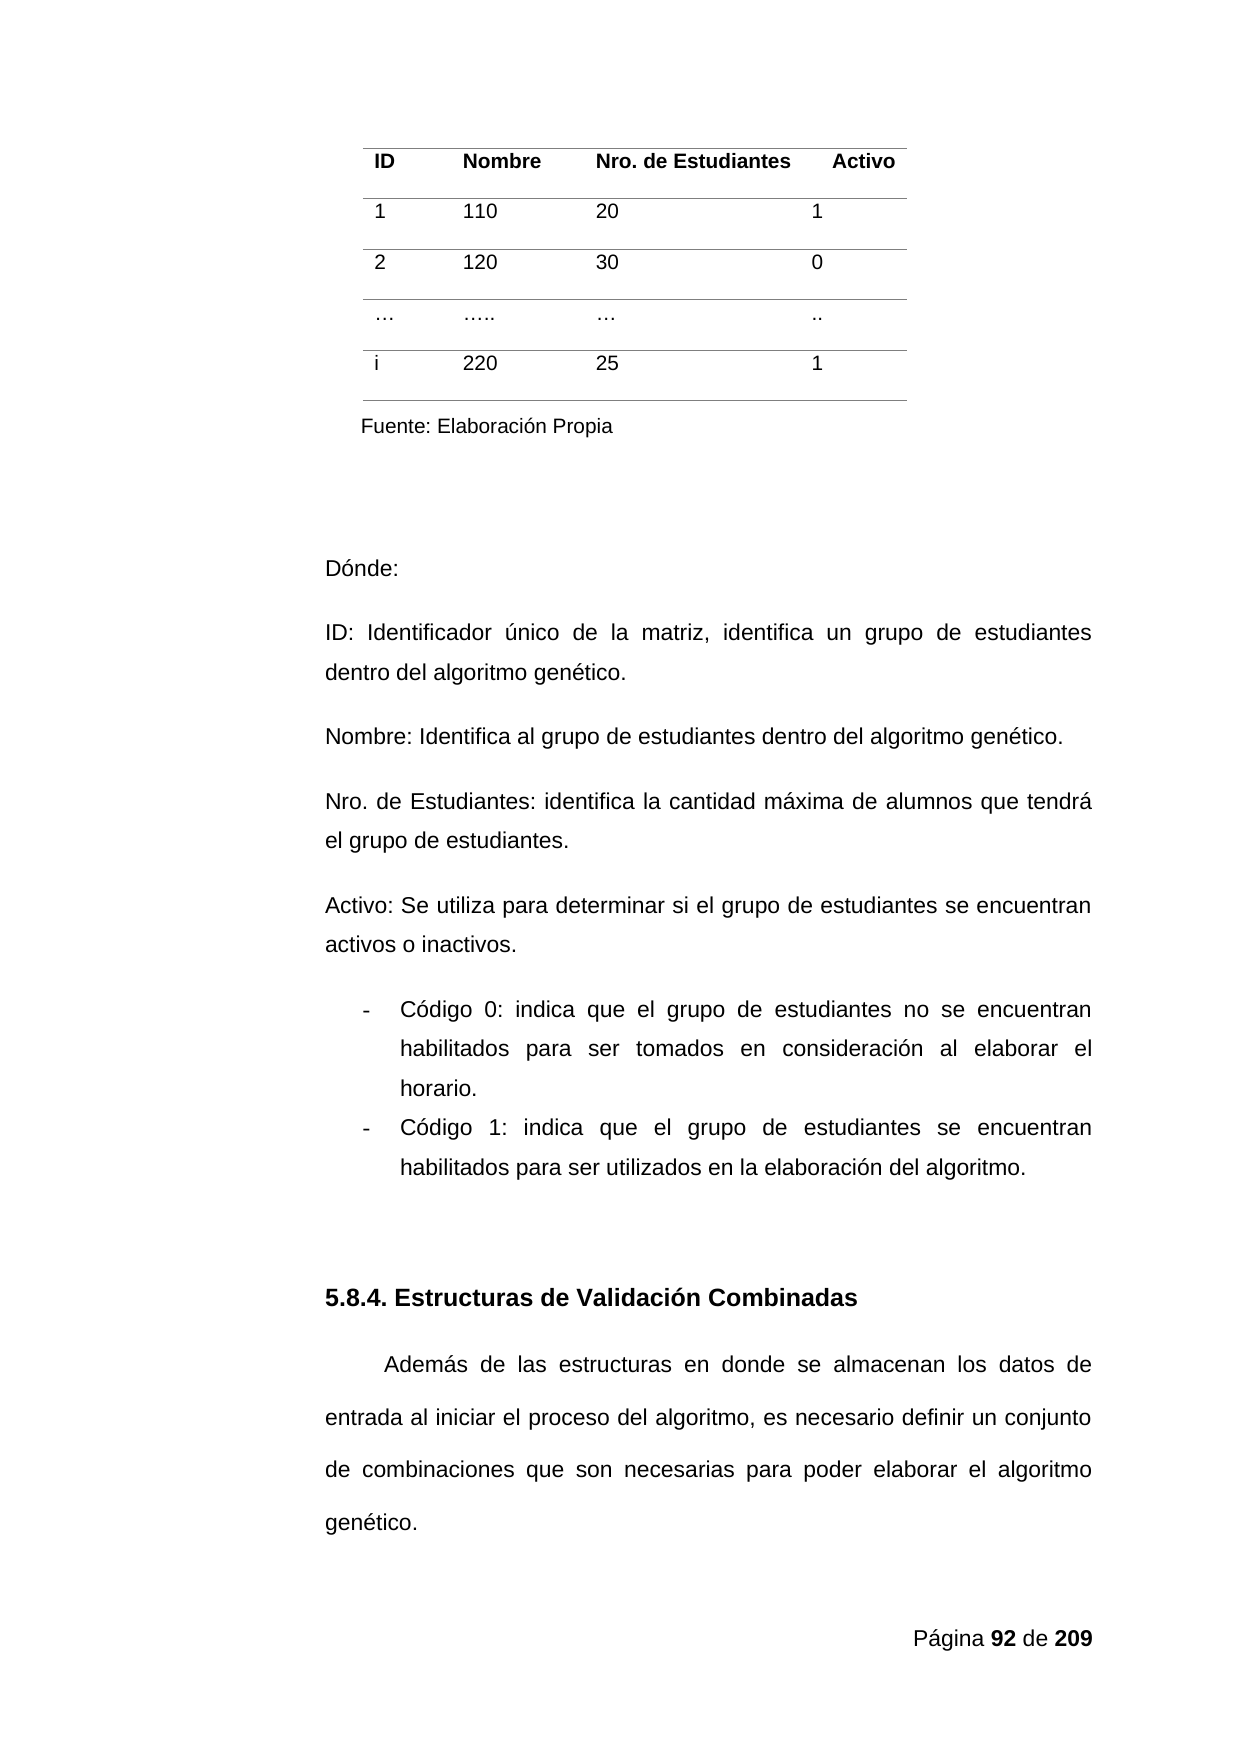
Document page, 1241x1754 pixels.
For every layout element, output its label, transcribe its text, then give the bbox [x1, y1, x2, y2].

list Código 0: indica que el grupo de estudiantes no se encuentran habilitados para ser tomados en consideración al elaborar el horario. [362, 996, 1092, 1101]
table_cell 20 [584, 199, 800, 249]
table_cell 0 [800, 250, 907, 299]
table_header Activo [821, 149, 907, 198]
table_cell i [363, 351, 451, 400]
table_header Nro. de Estudiantes [584, 149, 821, 198]
table_cell 120 [451, 250, 584, 299]
text Dónde: [251, 555, 1092, 581]
text ID: Identificador único de la matriz, identifica un grupo de estudiantes dentro del algoritmo genético. [325, 619, 1092, 685]
table_cell 110 [451, 199, 584, 249]
text Además de las estructuras en donde se almacenan los datos de entrada al iniciar el proceso del algoritmo, es necesario definir un conjunto de combinaciones que son necesarias para poder elaborar el algoritmo genético. [325, 1351, 1092, 1535]
table_cell 2 [363, 250, 451, 299]
table_header ID [363, 149, 451, 198]
table_cell 30 [584, 250, 800, 299]
table_cell 1 [800, 351, 907, 400]
table_cell 220 [451, 351, 584, 400]
text Fuente: Elaboración Propia [177, 414, 1092, 438]
table_header Nombre [451, 149, 584, 198]
text Nombre: Identifica al grupo de estudiantes dentro del algoritmo genético. [325, 723, 1092, 750]
table_cell .. [800, 300, 907, 350]
text Nro. de Estudiantes: identifica la cantidad máxima de alumnos que tendrá el grupo de estudiantes. [325, 788, 1092, 854]
table_cell ….. [451, 300, 584, 350]
table_cell … [584, 300, 800, 350]
table_cell … [363, 300, 451, 350]
table_cell 1 [363, 199, 451, 249]
list Código 1: indica que el grupo de estudiantes se encuentran habilitados para ser utilizados en la elaboración del algoritmo. [362, 1114, 1092, 1180]
table_cell 25 [584, 351, 800, 400]
text Activo: Se utiliza para determinar si el grupo de estudiantes se encuentran activos o inactivos. [325, 892, 1092, 958]
table_cell 1 [800, 199, 907, 249]
text 5.8.4. Estructuras de Validación Combinadas [251, 1283, 1092, 1312]
